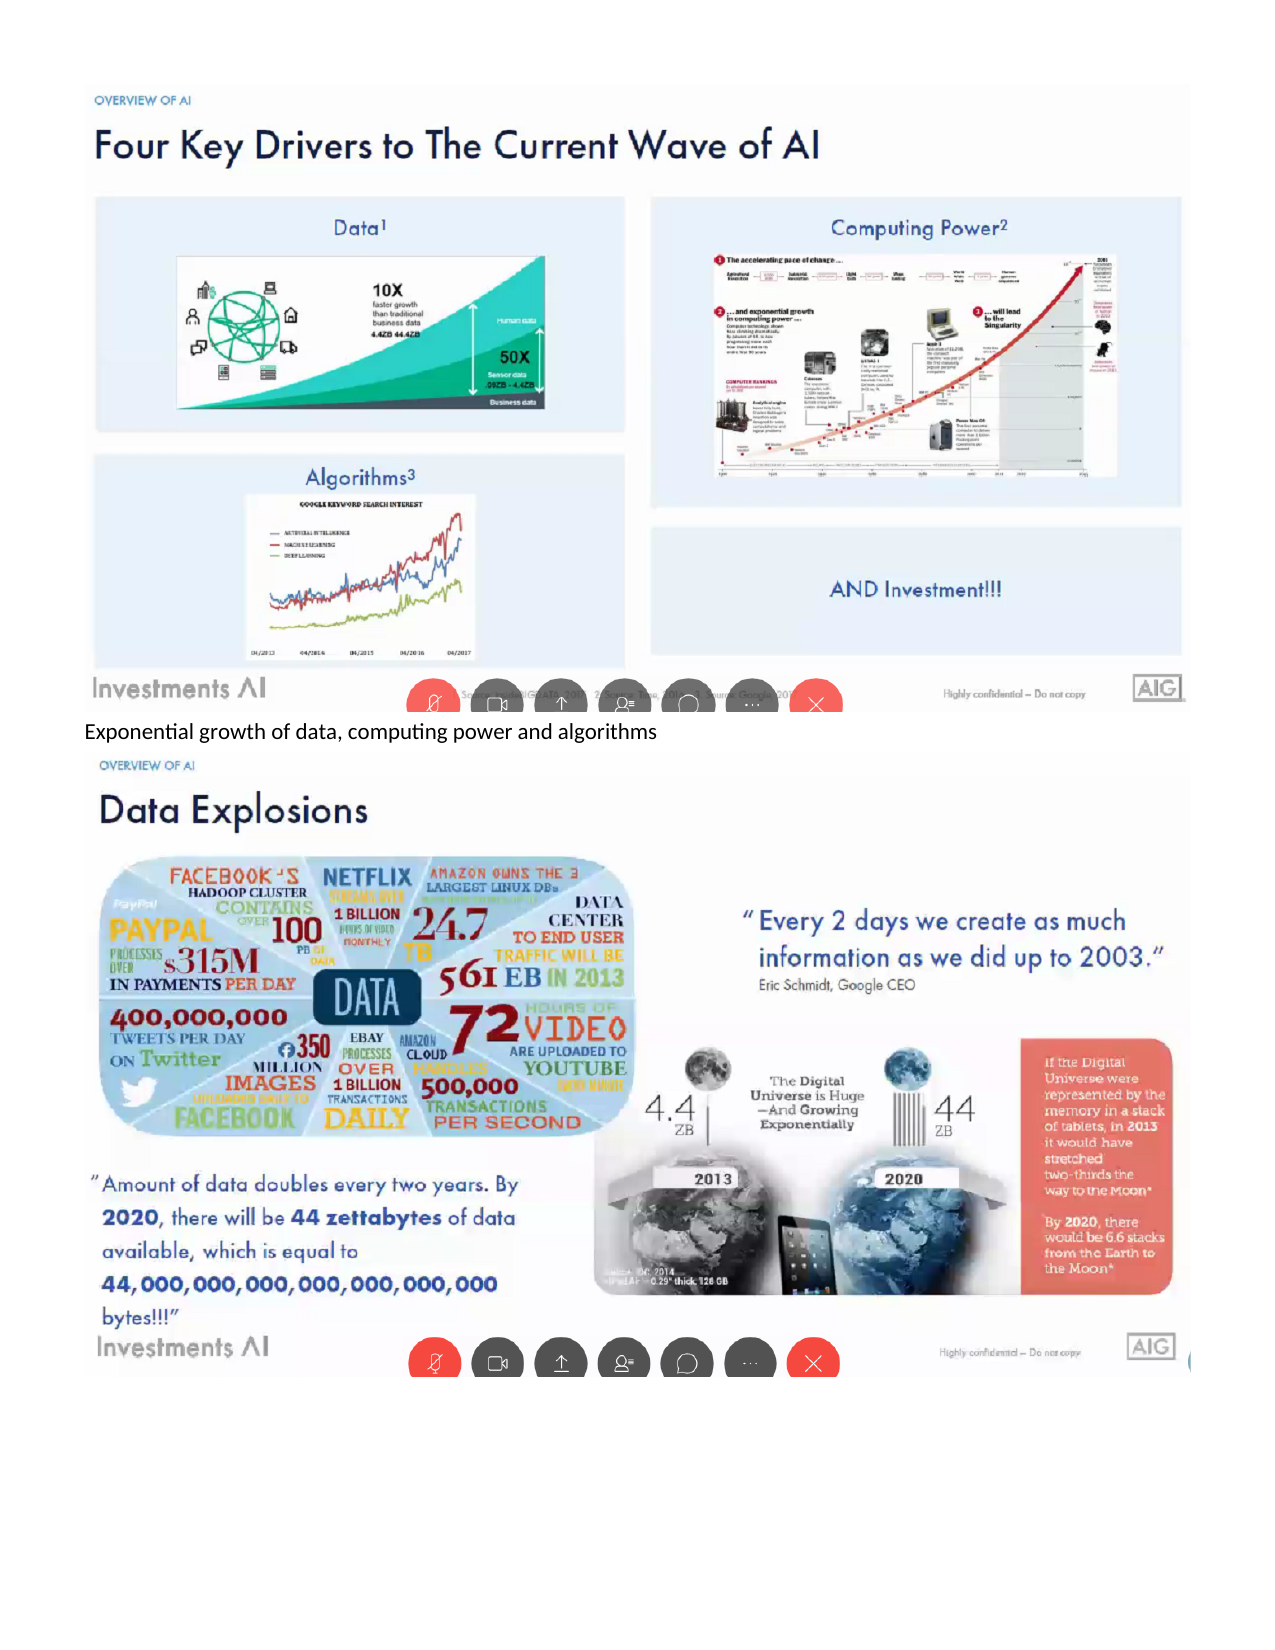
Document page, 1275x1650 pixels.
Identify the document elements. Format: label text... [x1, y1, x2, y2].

text Exponential growth of data, computing power and algorithms [84, 717, 1191, 745]
picture [84, 751, 1191, 1377]
picture [84, 84, 1191, 712]
